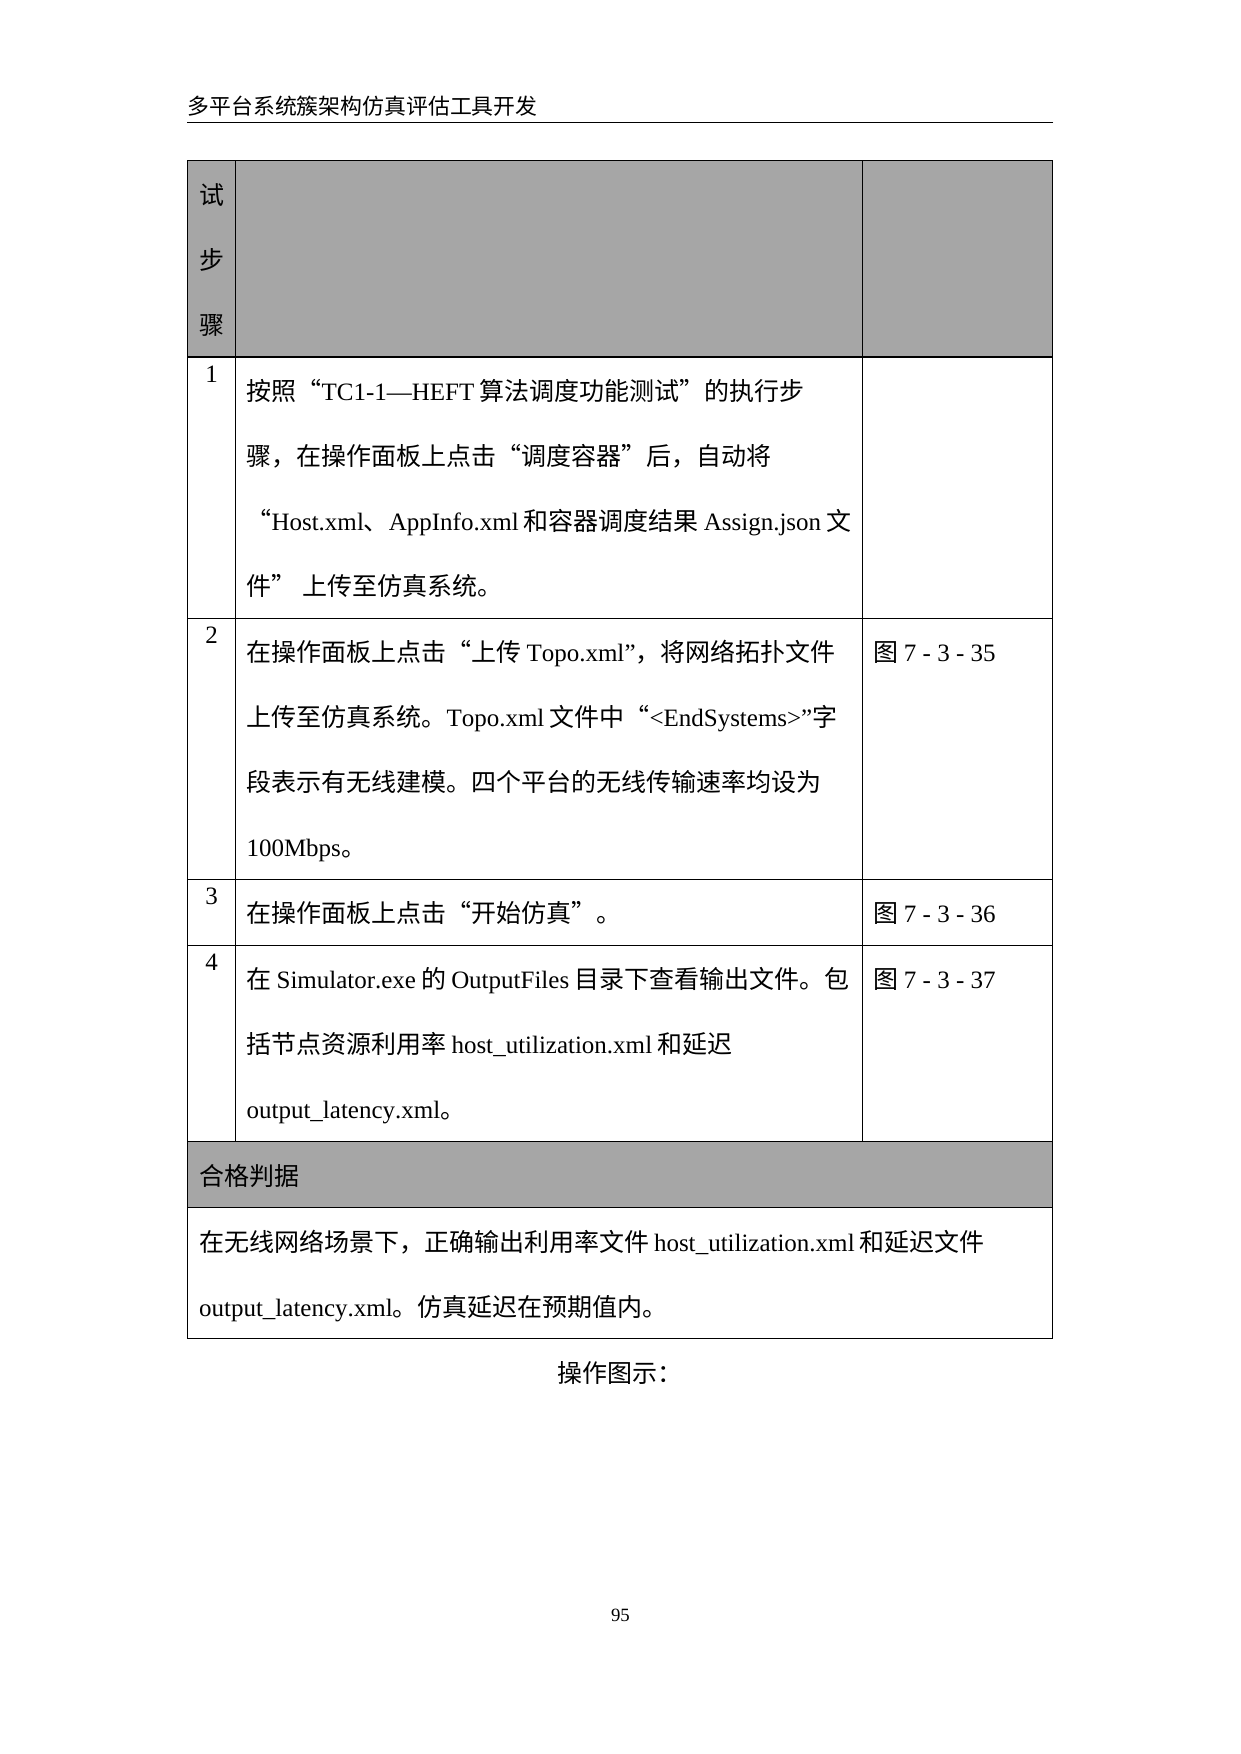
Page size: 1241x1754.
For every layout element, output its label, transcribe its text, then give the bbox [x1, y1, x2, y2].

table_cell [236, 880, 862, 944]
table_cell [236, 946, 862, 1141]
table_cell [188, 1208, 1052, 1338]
text 操作图示： [187, 1339, 1053, 1404]
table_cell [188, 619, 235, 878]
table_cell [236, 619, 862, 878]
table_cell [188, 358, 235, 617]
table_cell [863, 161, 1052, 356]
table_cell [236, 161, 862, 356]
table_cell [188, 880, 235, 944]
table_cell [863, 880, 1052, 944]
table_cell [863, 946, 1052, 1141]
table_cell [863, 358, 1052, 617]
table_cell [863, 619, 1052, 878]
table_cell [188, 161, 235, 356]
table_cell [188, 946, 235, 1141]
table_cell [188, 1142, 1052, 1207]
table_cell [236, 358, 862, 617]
